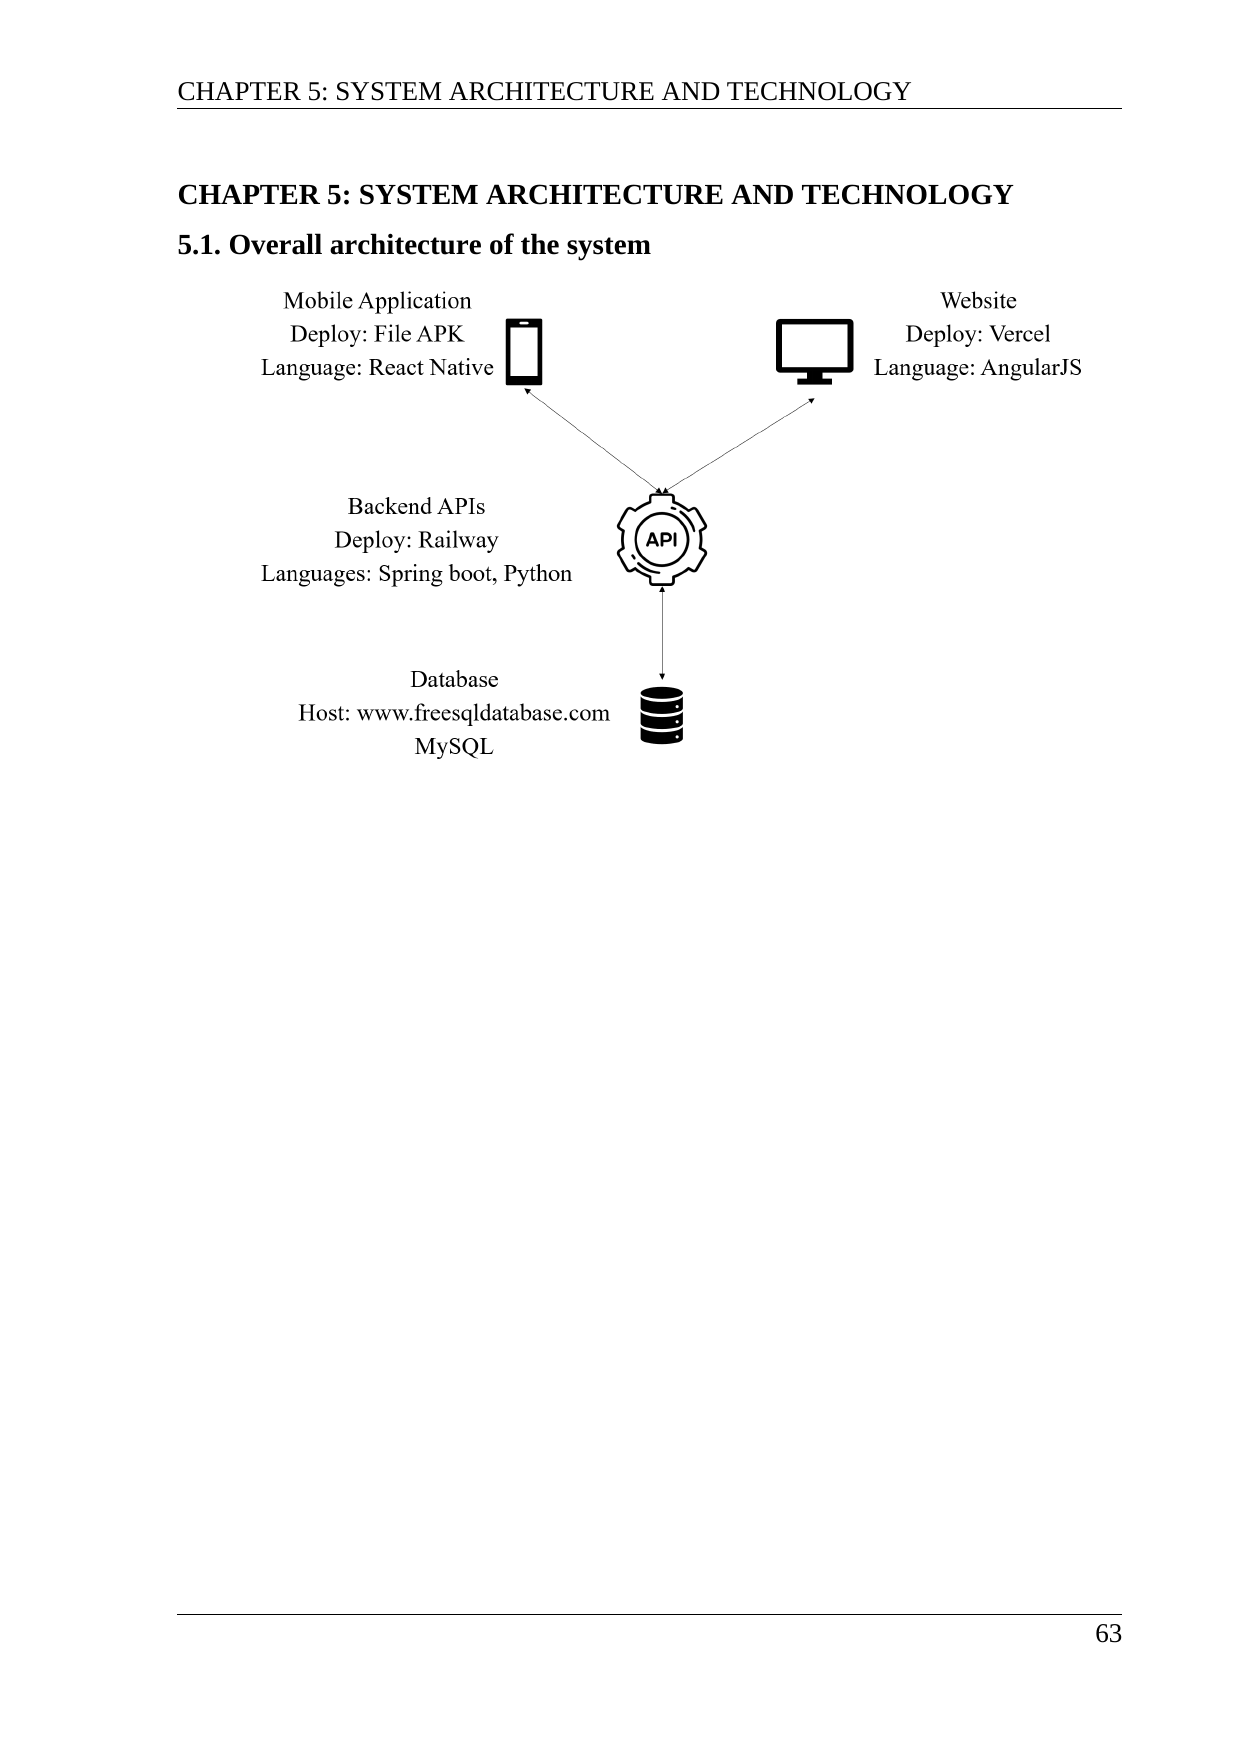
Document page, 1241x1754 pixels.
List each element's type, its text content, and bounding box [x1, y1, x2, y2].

picture [177, 277, 1123, 774]
subtitle 5.1. Overall architecture of the system [177, 227, 1122, 261]
subtitle CHAPTER 5: SYSTEM ARCHITECTURE AND TECHNOLOGY [177, 177, 1122, 211]
